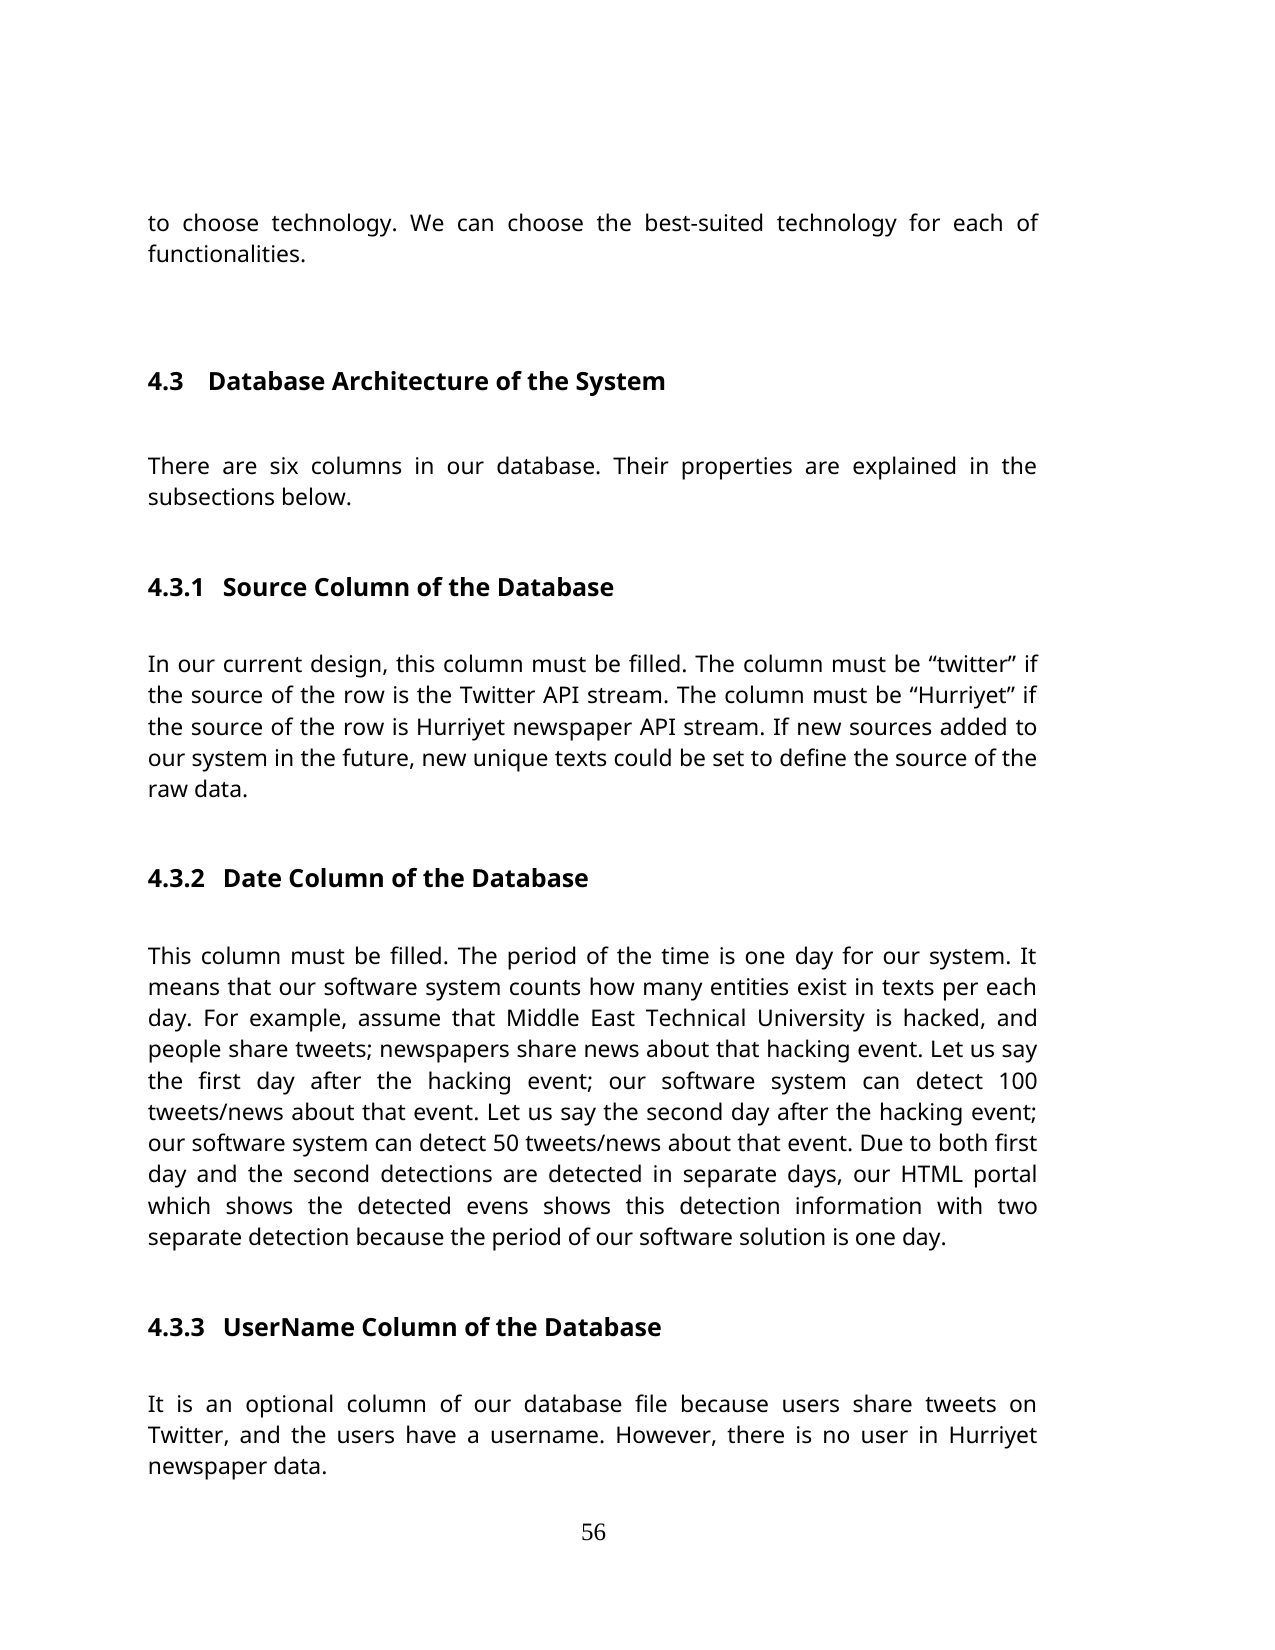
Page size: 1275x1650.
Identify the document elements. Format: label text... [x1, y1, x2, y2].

subtitle Date Column of the Database [148, 861, 1039, 895]
text This column must be filled. The period of the time is one day for our system. It means that our software system counts how many entities exist in texts per each day. For example, assume that Middle East Technical University is hacked, and people share tweets; newspapers share news about that hacking event. Let us say the first day after the hacking event; our software system can detect 100 tweets/news about that event. Let us say the second day after the hacking event; our software system can detect 50 tweets/news about that event. Due to both first day and the second detections are detected in separate days, our HTML portal which shows the detected evens shows this detection information with two separate detection because the period of our software solution is one day. [148, 940, 1039, 1252]
text There are six columns in our database. Their properties are explained in the subsections below. [148, 450, 1039, 512]
text It is an optional column of our database file because users share tweets on Twitter, and the users have a username. However, there is no user in Hurriyet newspaper data. [148, 1388, 1039, 1481]
subtitle Database Architecture of the System [148, 364, 1039, 398]
subtitle UserName Column of the Database [148, 1309, 1039, 1343]
text In our current design, this column must be filled. The column must be “twitter” if the source of the row is the Twitter API stream. The column must be “Hurriyet” if the source of the row is Hurriyet newspaper API stream. If new sources added to our system in the future, new unique texts could be set to define the source of the raw data. [148, 648, 1039, 804]
subtitle Source Column of the Database [148, 569, 1039, 603]
